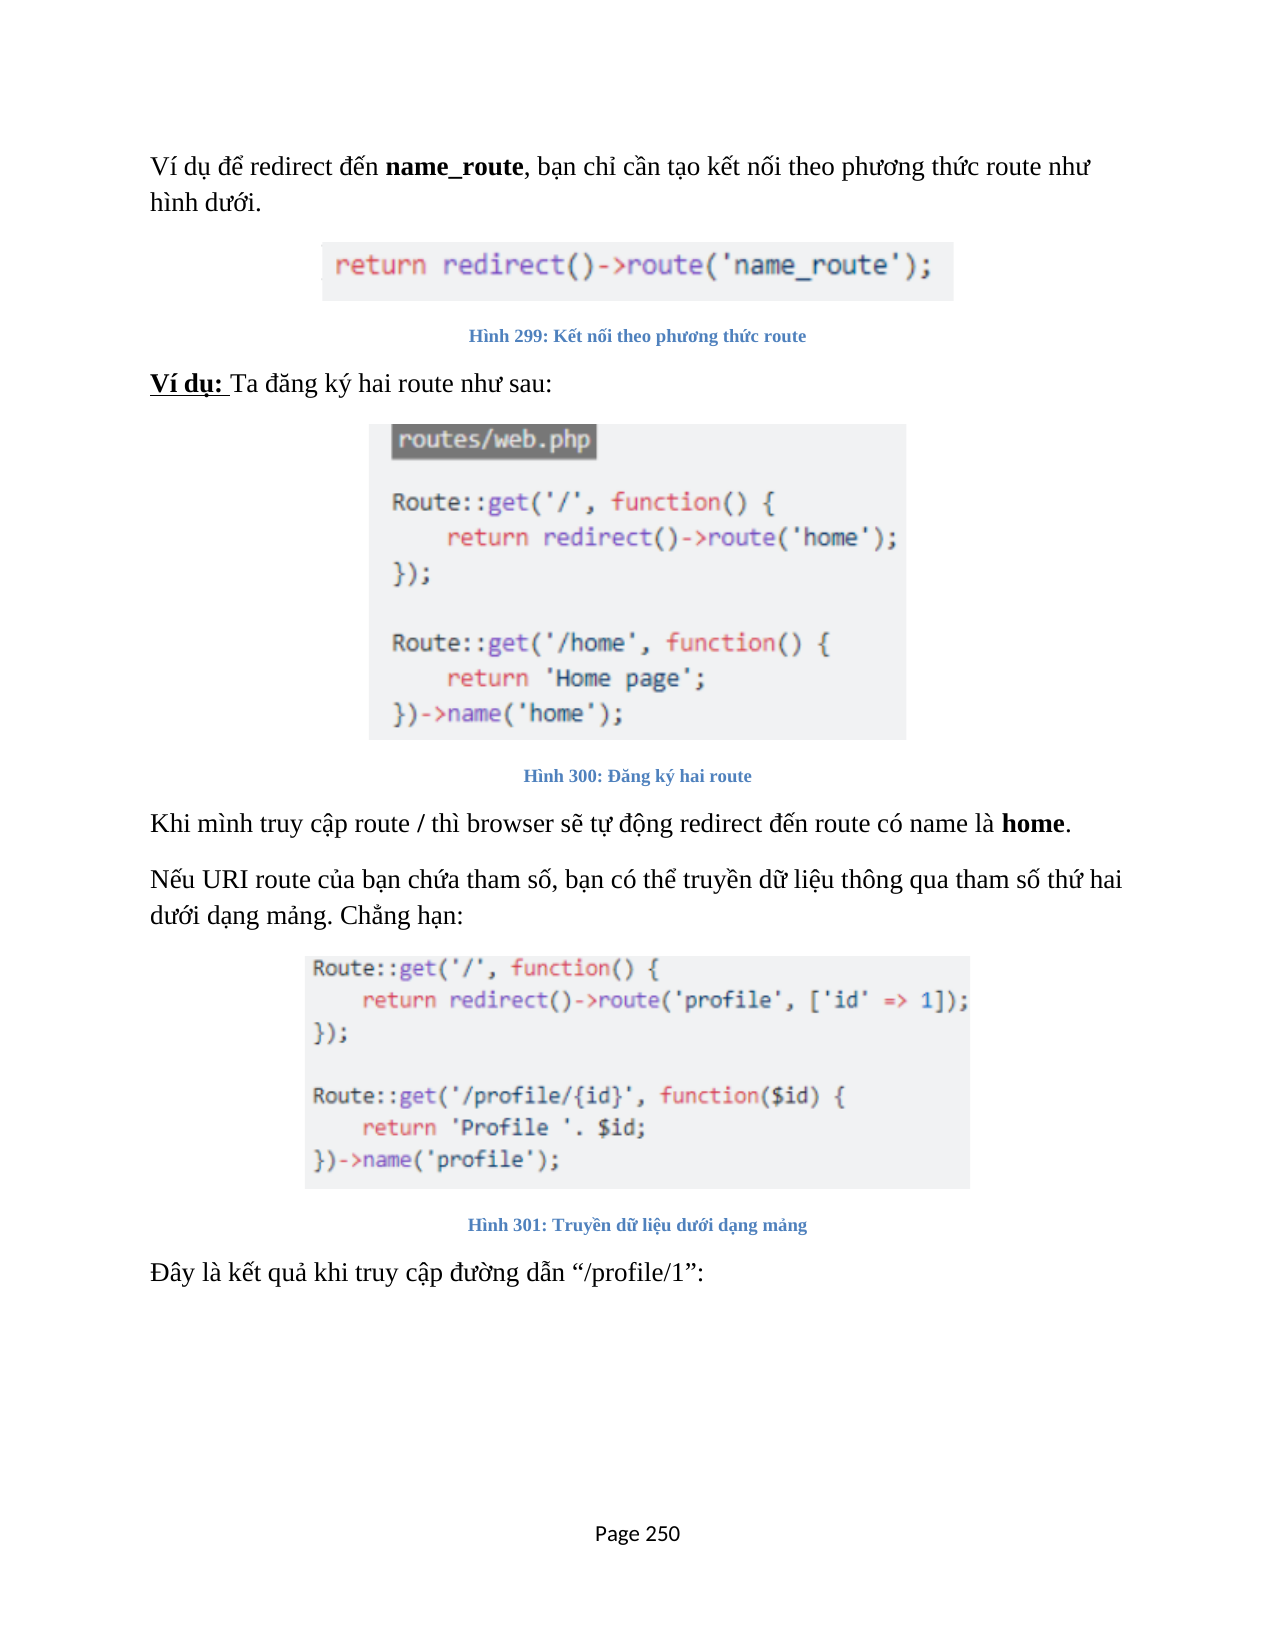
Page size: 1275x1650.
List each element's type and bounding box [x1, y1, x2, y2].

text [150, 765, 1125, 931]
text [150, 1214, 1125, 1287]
picture [368, 424, 907, 740]
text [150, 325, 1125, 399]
picture [321, 242, 954, 301]
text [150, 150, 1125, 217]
picture [304, 956, 971, 1189]
